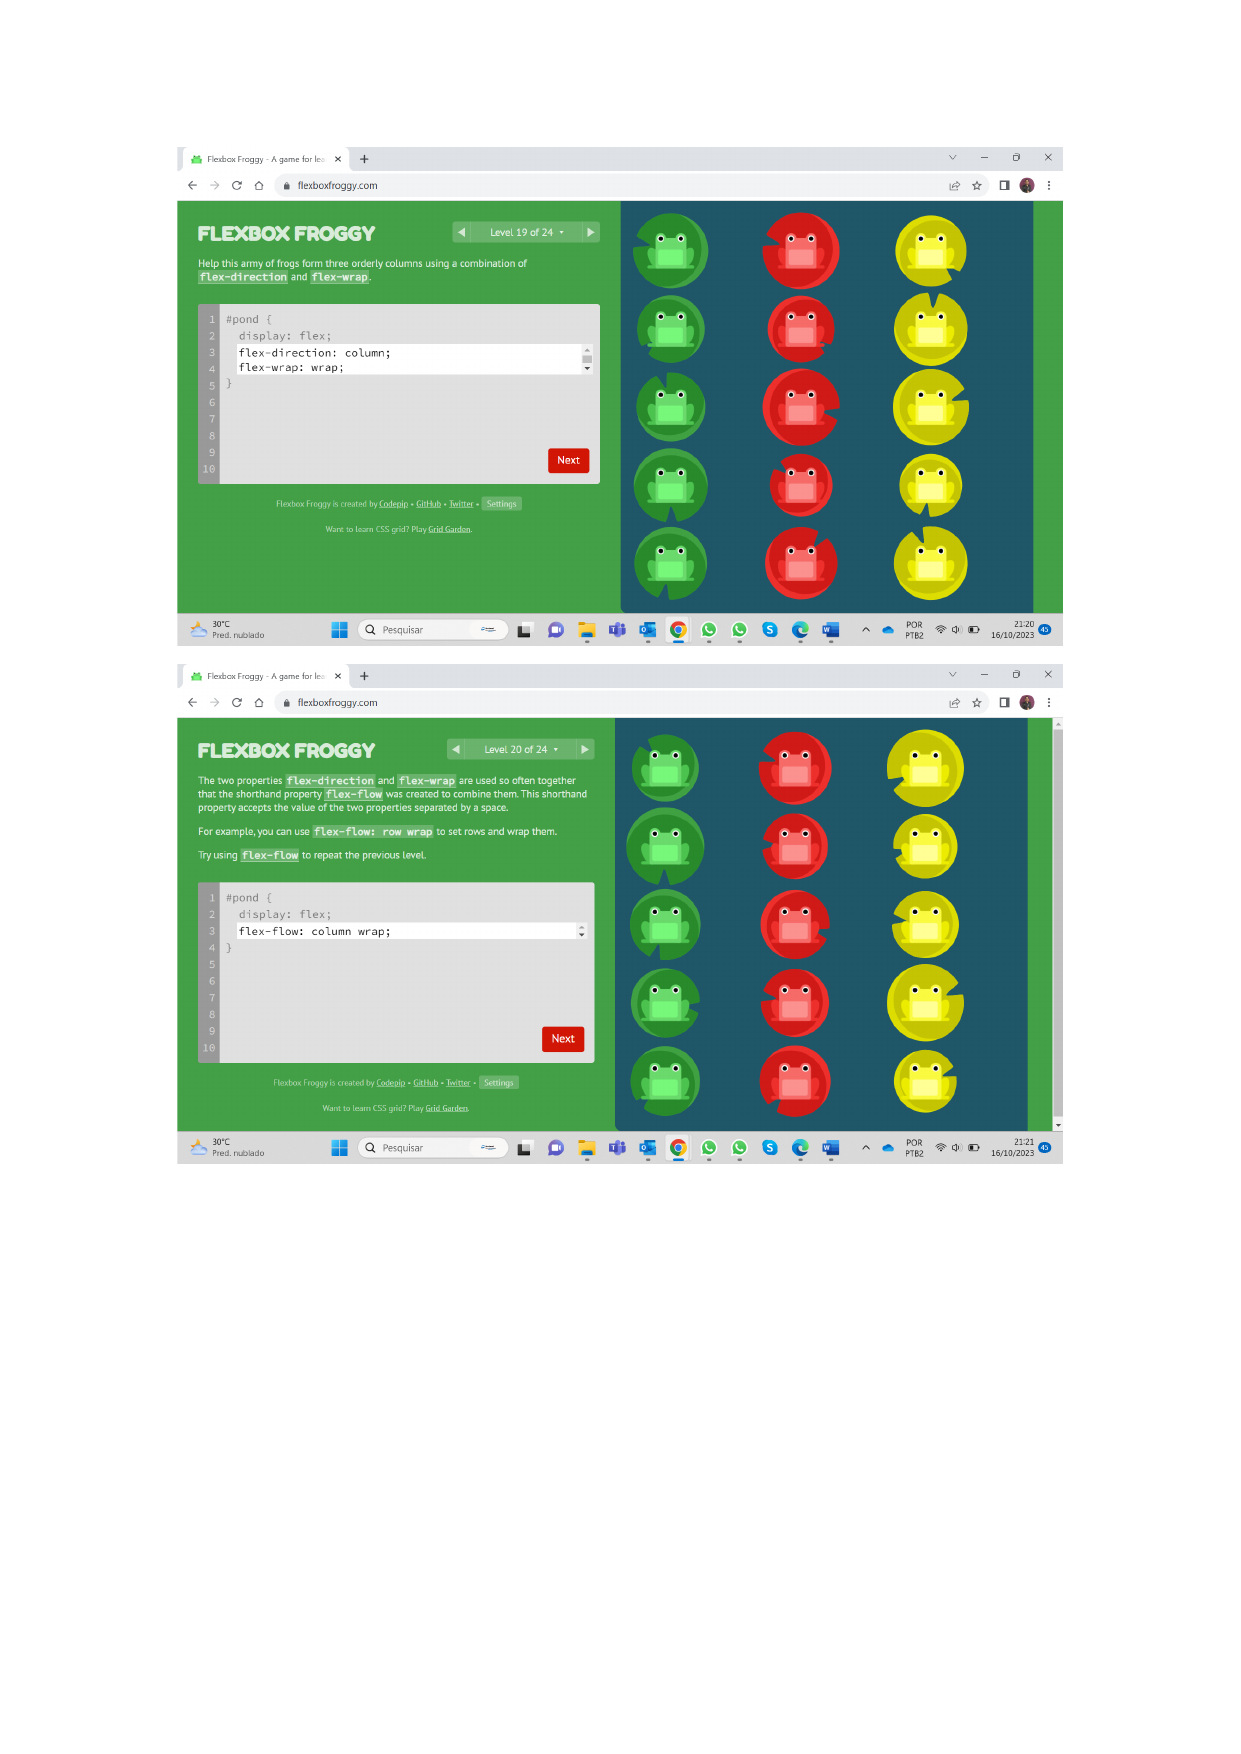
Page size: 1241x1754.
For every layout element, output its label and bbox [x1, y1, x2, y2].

picture [177, 664, 1063, 1164]
picture [177, 147, 1063, 646]
